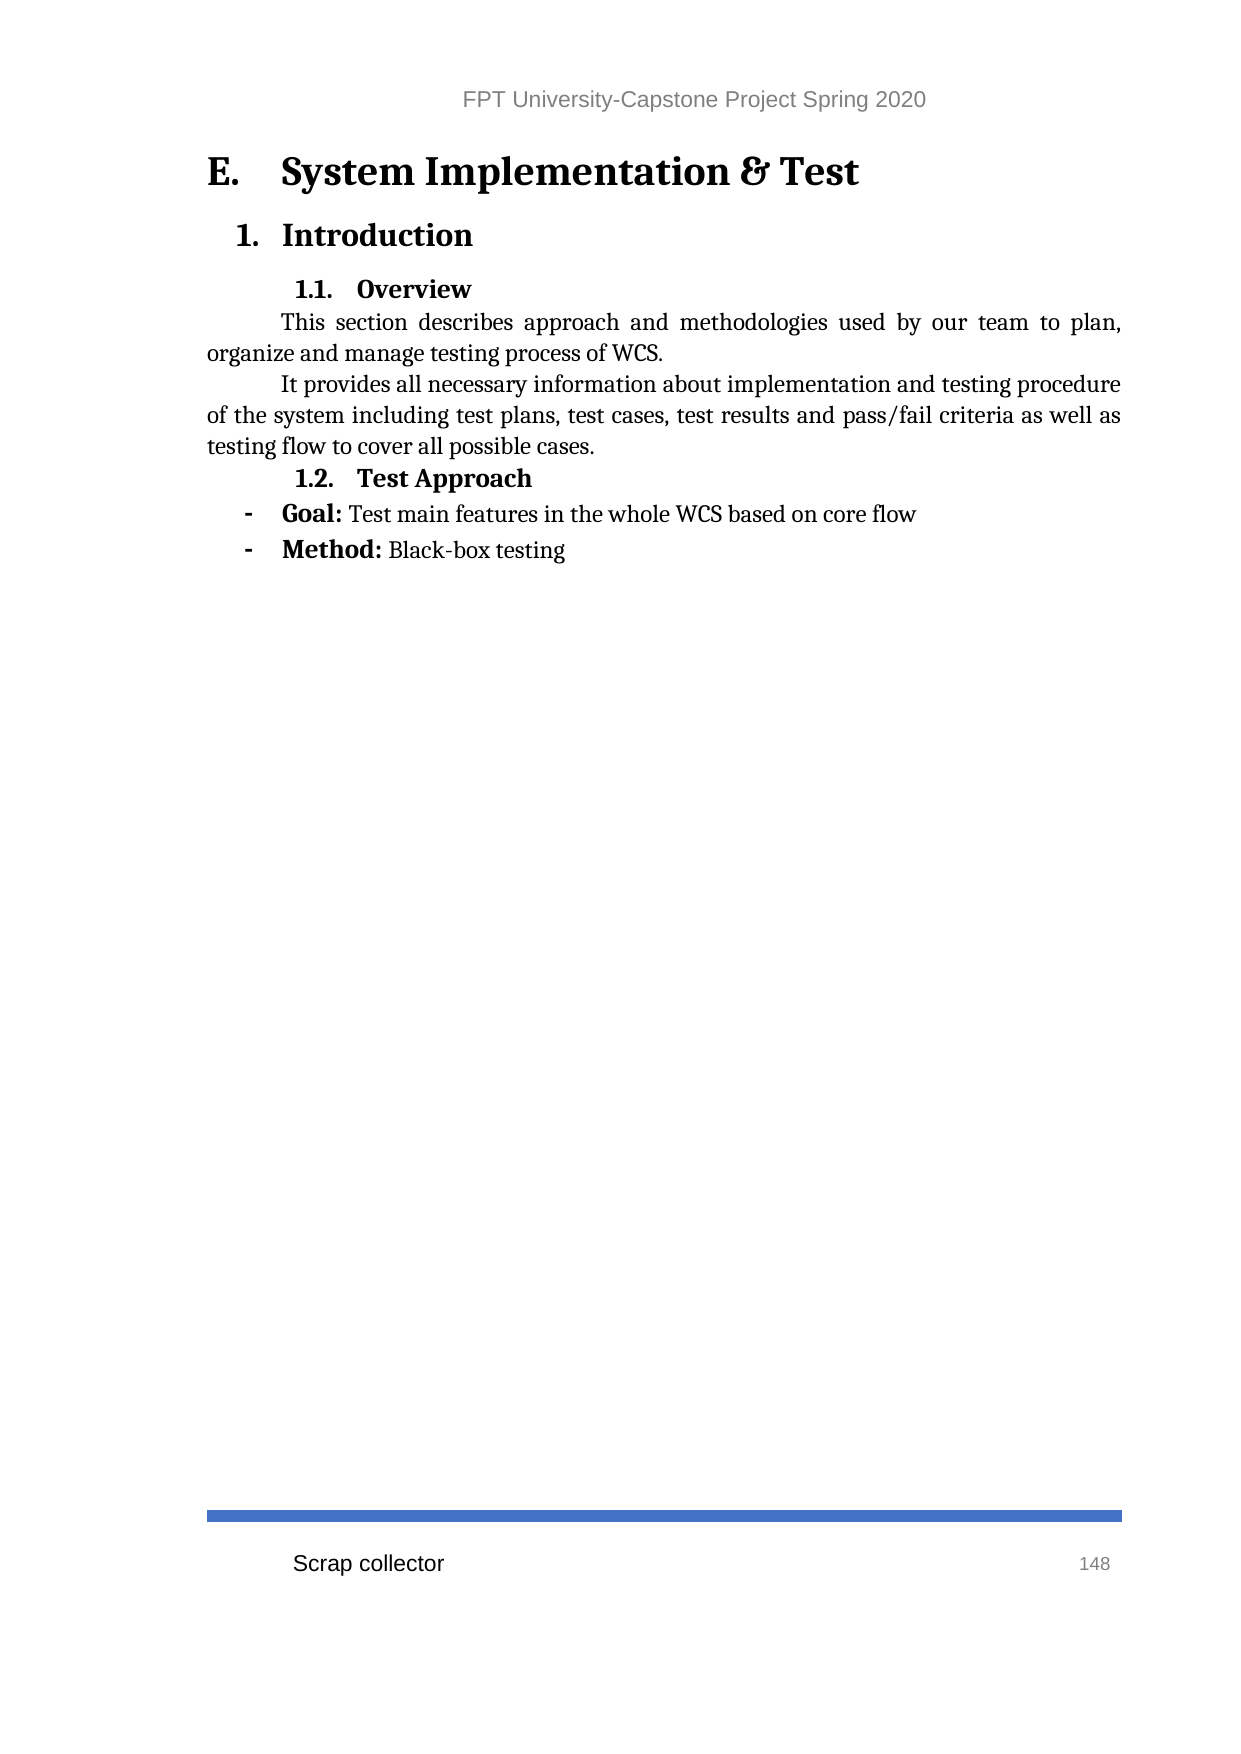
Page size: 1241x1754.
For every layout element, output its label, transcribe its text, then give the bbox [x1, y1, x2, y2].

list It provides all necessary information about implementation and testing procedure of the system including test plans, test cases, test results and pass/fail criteria as well as testing flow to cover all possible cases. [207, 370, 1122, 461]
subtitle System Implementation & Test [207, 148, 1122, 196]
list Test Approach [295, 463, 1122, 494]
list Goal: Test main features in the whole WCS based on core flow [244, 496, 1122, 529]
list Method: Black-box testing [244, 532, 1122, 565]
list This section describes approach and methodologies used by our team to plan, organize and manage testing process of WCS. [207, 308, 1122, 367]
list Overview [295, 274, 1122, 305]
subtitle Introduction [236, 216, 1122, 254]
